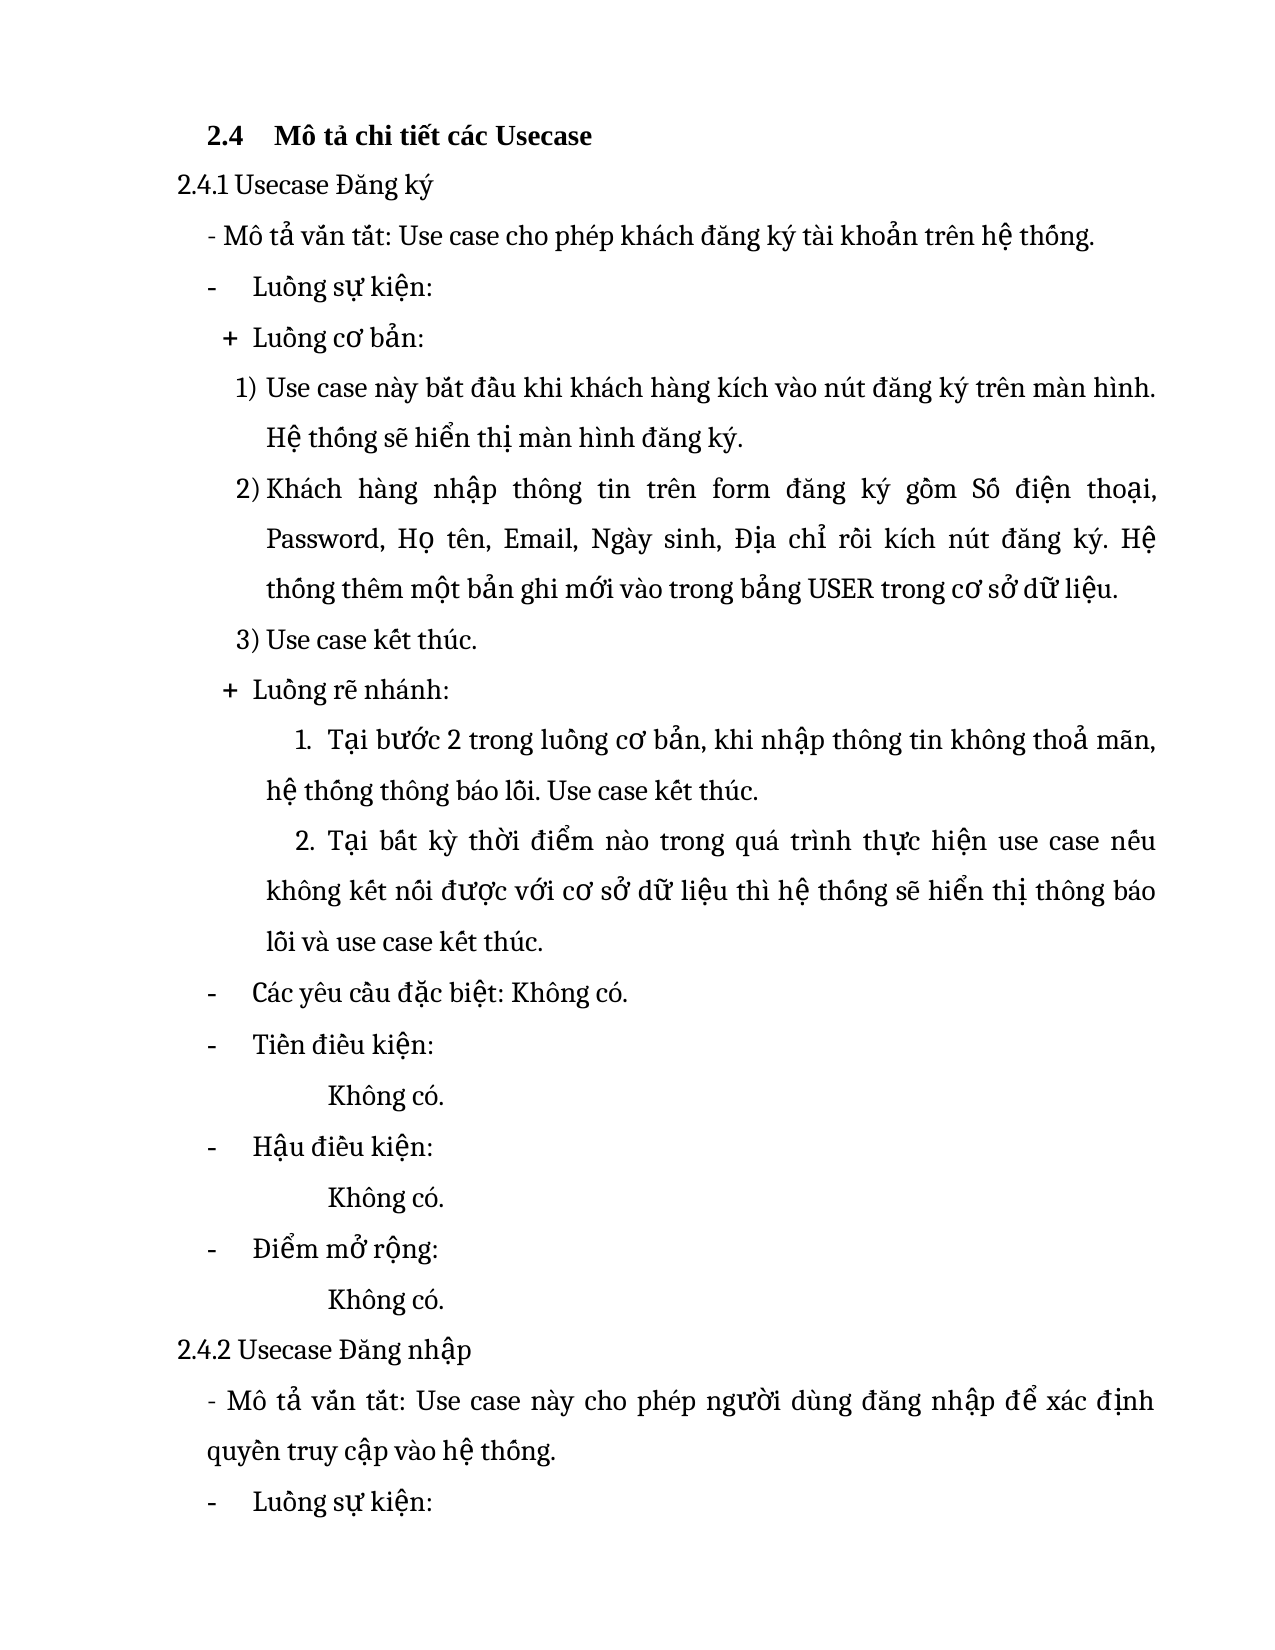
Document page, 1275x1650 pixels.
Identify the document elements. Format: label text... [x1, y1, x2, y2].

list Luồng cơ bản: [222, 321, 1157, 354]
list Hậu điều kiện: [207, 1129, 1157, 1164]
list Luồng sự kiện: [207, 1484, 1157, 1519]
list Luồng rẽ nhánh: [222, 673, 1157, 707]
list Các yêu cầu đặc biệt: Không có. [207, 975, 1157, 1009]
list Luồng sự kiện: [207, 269, 1157, 304]
list Điểm mở rộng: [207, 1231, 1157, 1266]
list Tiền điều kiện: [207, 1027, 1157, 1061]
text - Mô tả vắn tắt: Use case này cho phép người dùng đăng nhập để xác định quyền truy cập vào hệ thống. [207, 1384, 1157, 1468]
text Khách hàng nhập thông tin trên form đăng ký gồm Số điện thoại, Password, Họ tên, Email, Ngày sinh, Địa chỉ rồi kích nút đăng ký. Hệ thống thêm một bản ghi mới vào trong bảng USER trong cơ sở dữ liệu. [236, 472, 1157, 606]
text 2.4.2 Usecase Đăng nhập [177, 1333, 1157, 1367]
list Tại bất kỳ thời điểm nào trong quá trình thực hiện use case nếu không kết nối được với cơ sở dữ liệu thì hệ thống sẽ hiển thị thông báo lỗi và use case kết thúc. [266, 824, 1157, 958]
text - Mô tả vắn tắt: Use case cho phép khách đăng ký tài khoản trên hệ thống. [207, 219, 1157, 252]
text Use case kết thúc. [236, 623, 1157, 656]
list Use case này bắt đầu khi khách hàng kích vào nút đăng ký trên màn hình. Hệ thống sẽ hiển thị màn hình đăng ký. [236, 371, 1157, 455]
text Không có. [282, 1079, 1157, 1112]
text 2.4.1 Usecase Đăng ký [177, 168, 1157, 202]
list Tại bước 2 trong luồng cơ bản, khi nhập thông tin không thoả mãn, hệ thống thông báo lỗi. Use case kết thúc. [266, 723, 1157, 807]
text Không có. [282, 1283, 1157, 1317]
subtitle Mô tả chi tiết các Usecase [207, 118, 1157, 152]
text Không có. [282, 1181, 1157, 1214]
